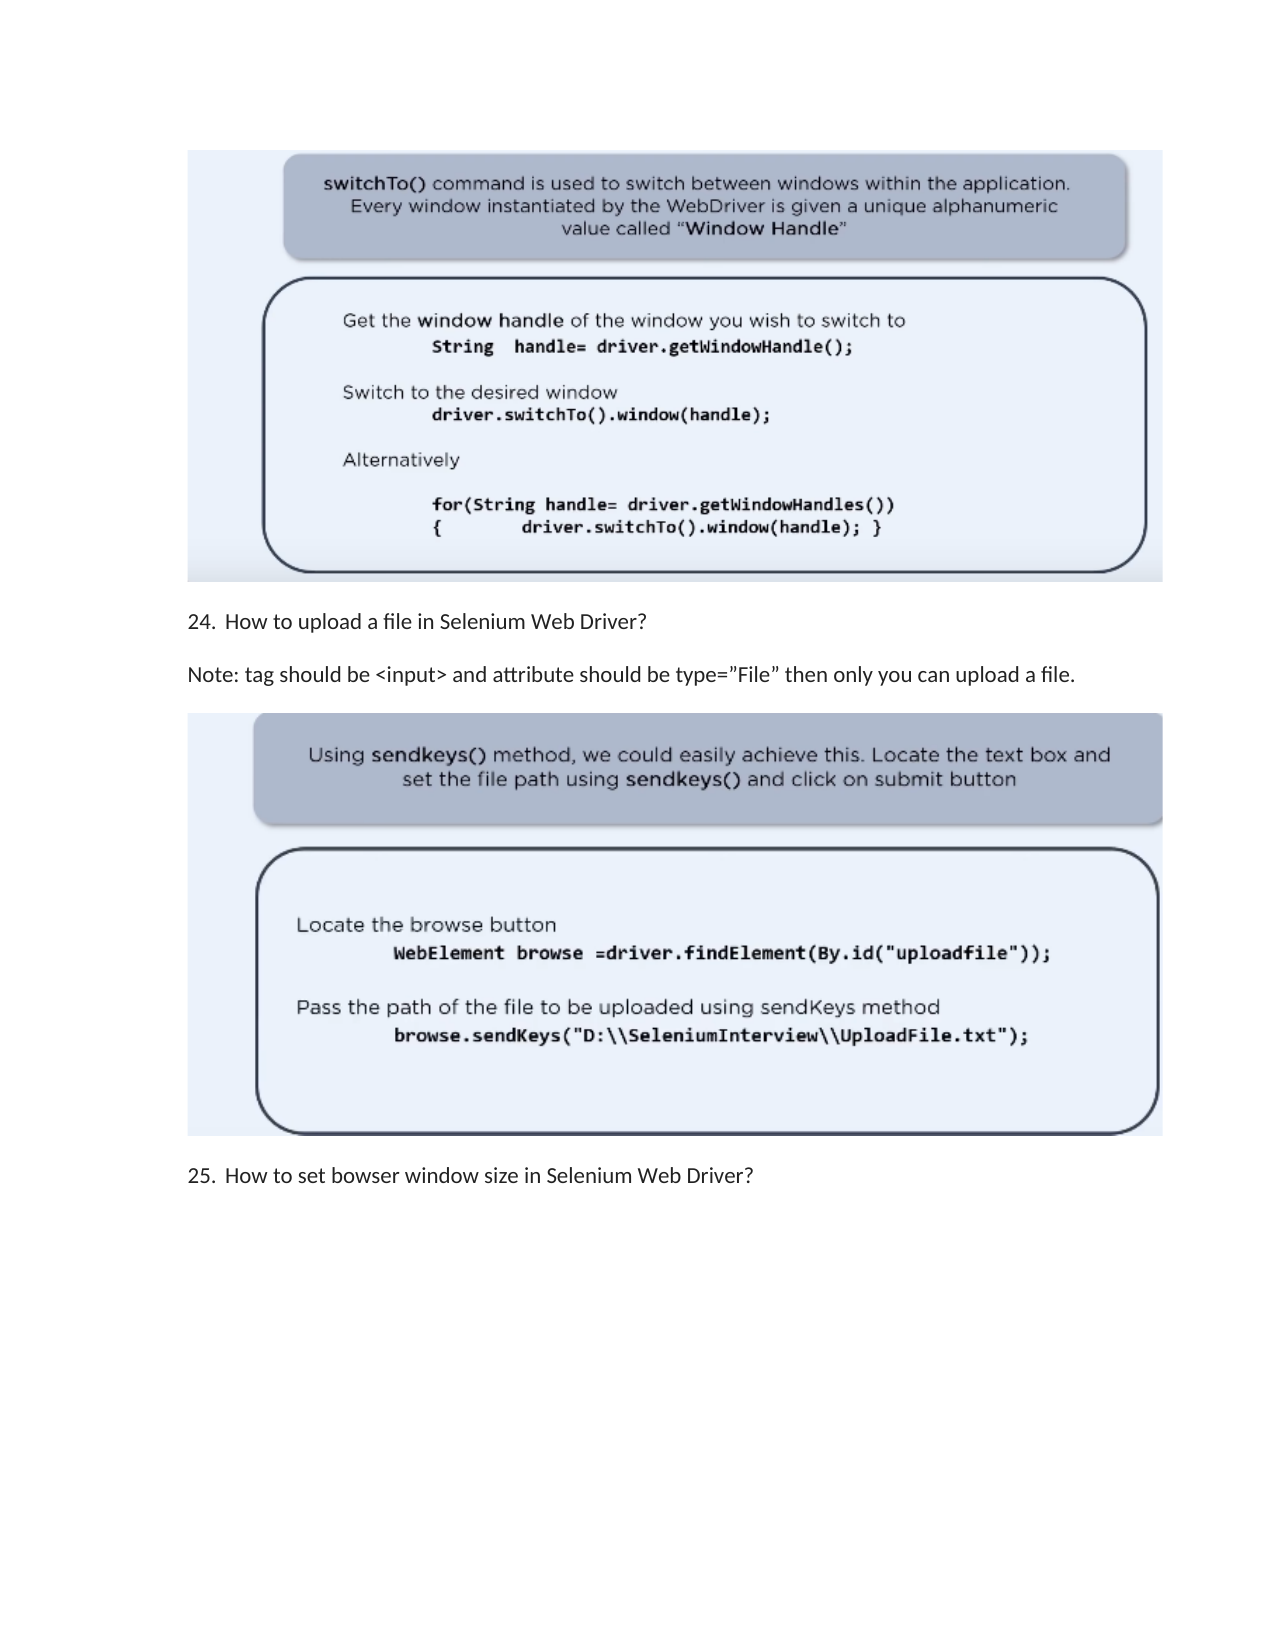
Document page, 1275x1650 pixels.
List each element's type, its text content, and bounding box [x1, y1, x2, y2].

picture [187, 150, 1163, 582]
list How to set bowser window size in Selenium Web Driver? [187, 1161, 1125, 1189]
list How to upload a file in Selenium Web Driver? [187, 607, 1125, 635]
text Note: tag should be <input> and attribute should be type=”File” then only you can upload a file. [187, 660, 1125, 688]
picture [187, 713, 1163, 1136]
